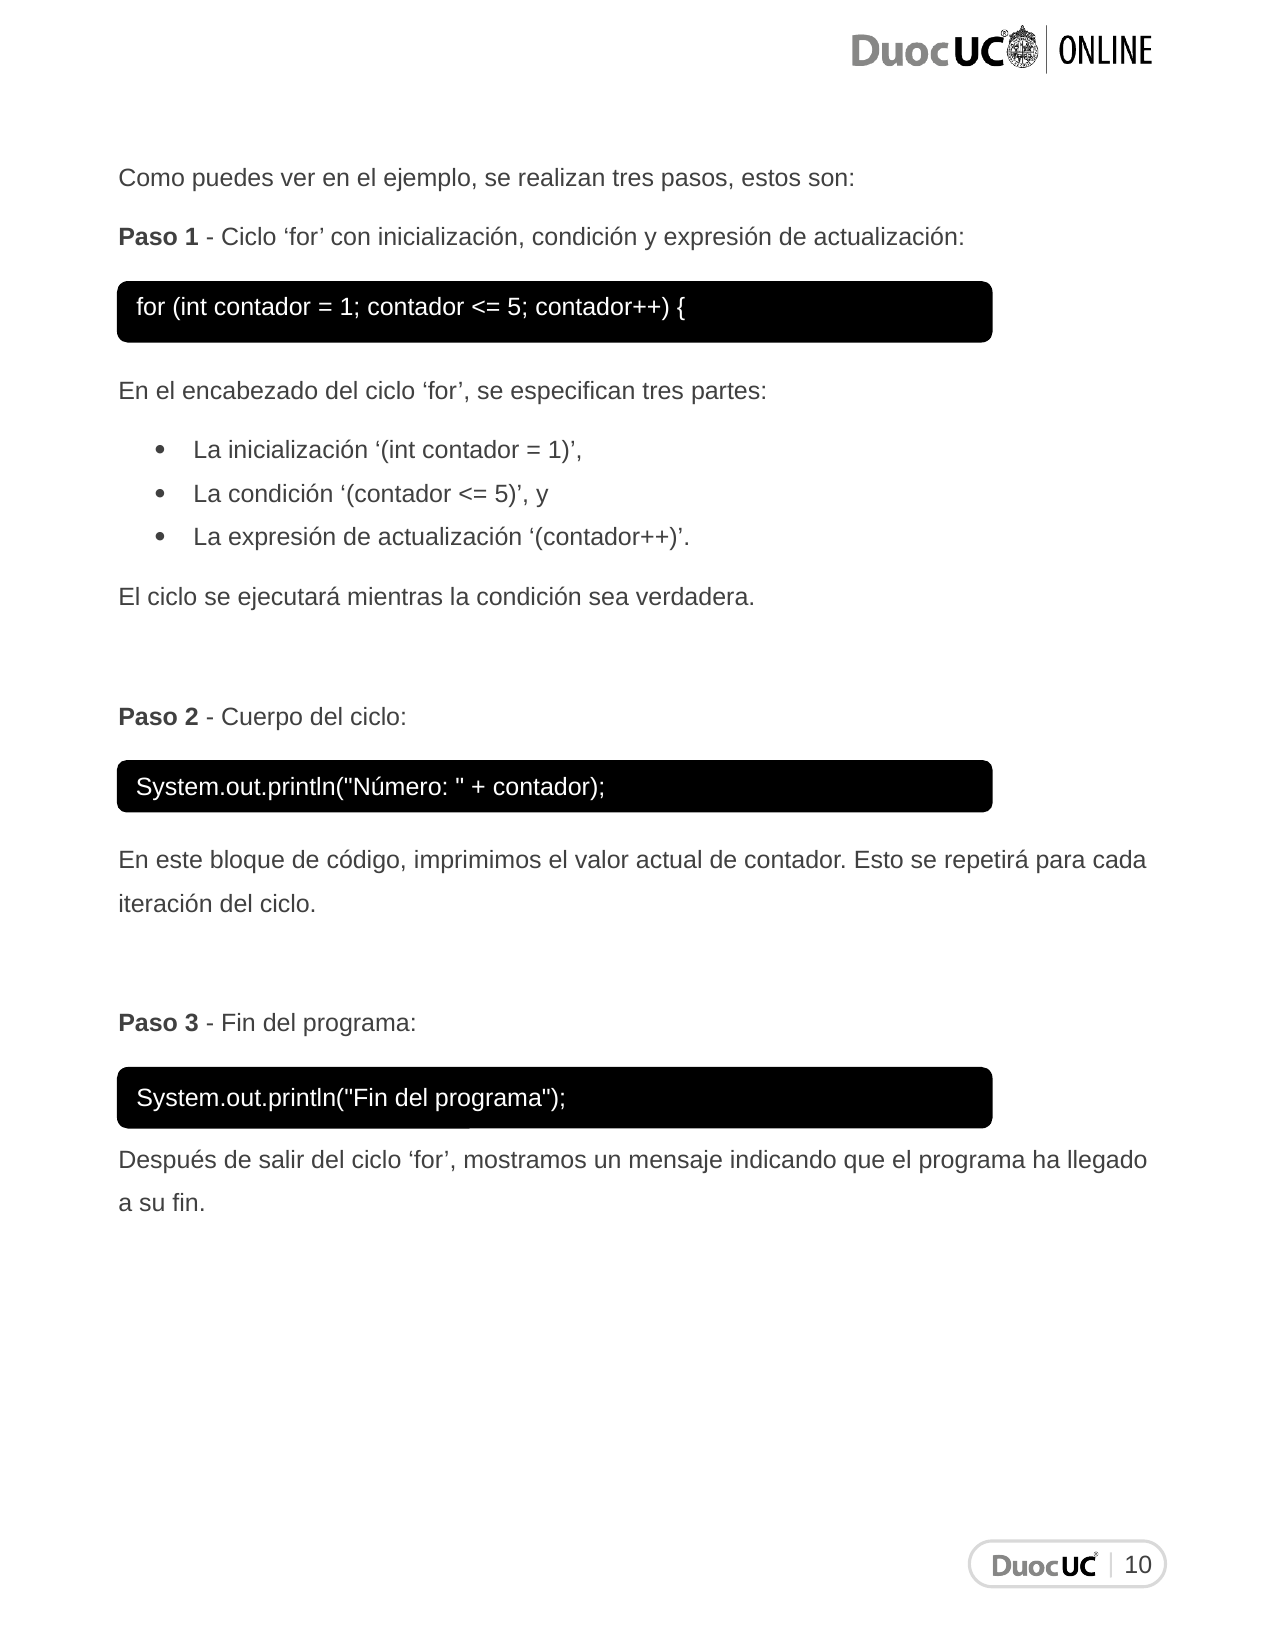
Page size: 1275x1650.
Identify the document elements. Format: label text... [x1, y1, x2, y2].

picture [832, 0, 1172, 92]
text En este bloque de código, imprimimos el valor actual de contador. Esto se repetirá para cada iteración del ciclo. [118, 846, 1152, 917]
list La inicialización ‘(int contador = 1)’, [156, 436, 1152, 464]
text El ciclo se ejecutará mientras la condición sea verdadera. [118, 582, 1152, 611]
text Paso 2 - Cuerpo del ciclo: [118, 701, 1152, 730]
text Paso 1 - Ciclo ‘for’ con inicialización, condición y expresión de actualización: [118, 222, 1152, 251]
text Después de salir del ciclo ‘for’, mostramos un mensaje indicando que el programa ha llegado a su fin. [118, 1145, 1152, 1217]
picture [979, 1543, 1112, 1585]
picture [979, 1586, 1112, 1590]
text En el encabezado del ciclo ‘for’, se especifican tres partes: [118, 376, 1152, 404]
list La condición ‘(contador <= 5)’, y [156, 479, 1152, 508]
list La expresión de actualización ‘(contador++)’. [156, 522, 1152, 551]
text Como puedes ver en el ejemplo, se realizan tres pasos, estos son: [118, 162, 1152, 191]
text Paso 3 - Fin del programa: [118, 1008, 1152, 1037]
